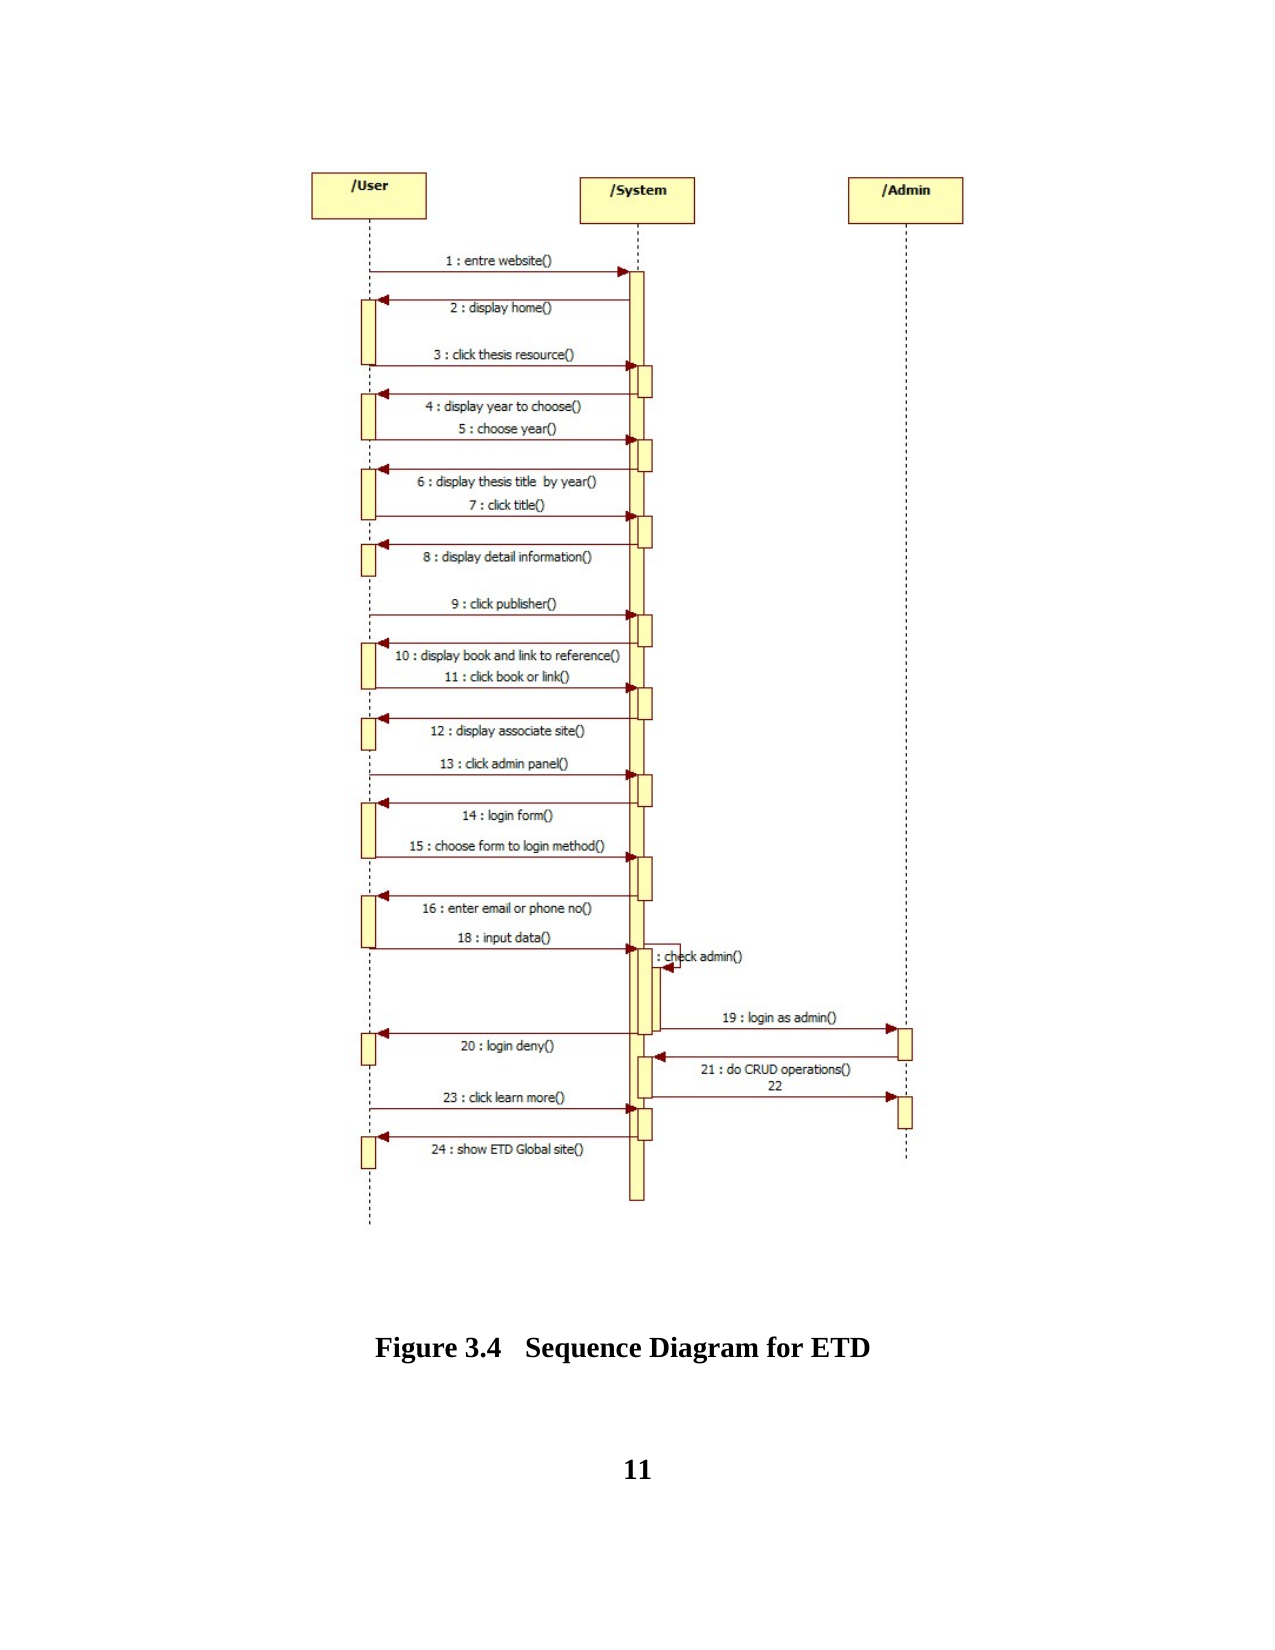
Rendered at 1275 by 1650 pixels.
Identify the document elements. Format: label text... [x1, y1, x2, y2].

text 11 [150, 1452, 1125, 1486]
text Figure 3.4 Sequence Diagram for ETD [375, 1330, 1125, 1363]
picture [288, 150, 987, 1248]
